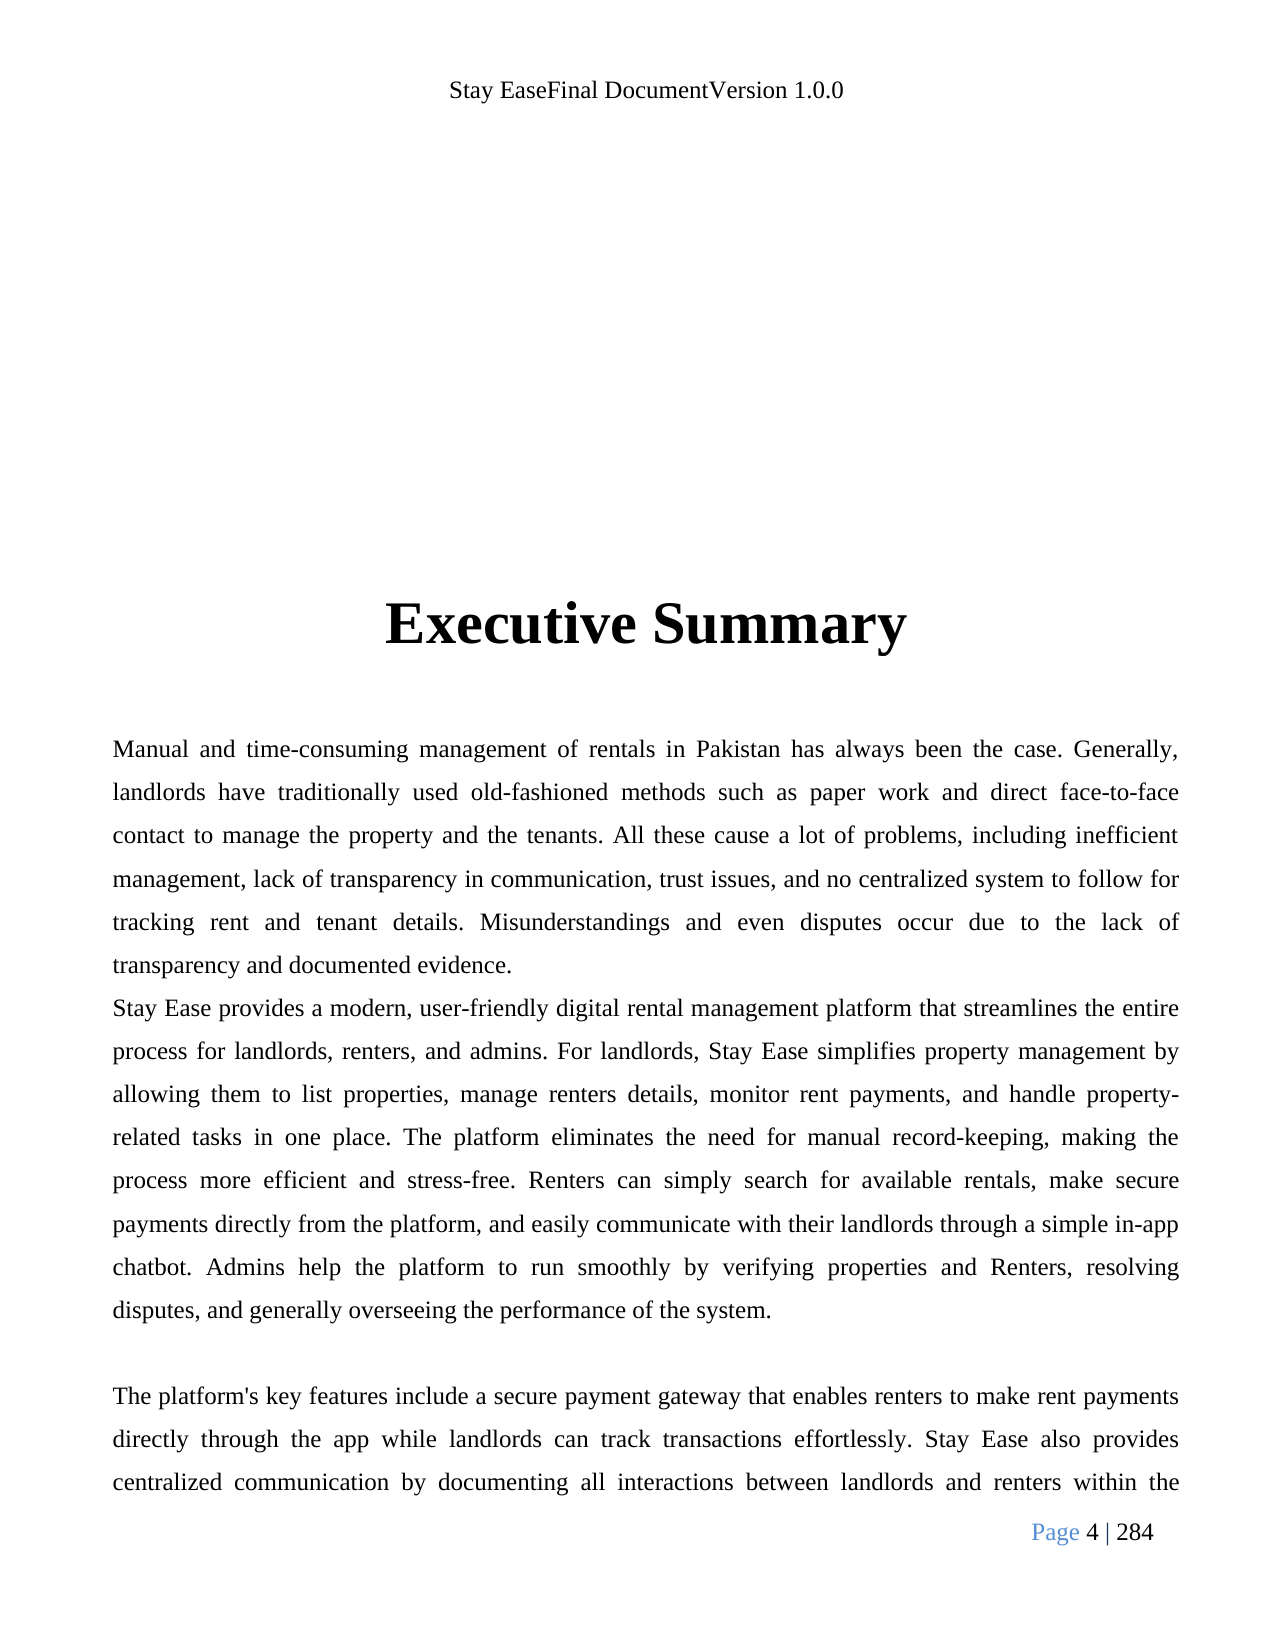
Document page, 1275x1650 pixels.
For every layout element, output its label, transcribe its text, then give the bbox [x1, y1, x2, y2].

text Stay Ease provides a modern, user-friendly digital rental management platform that streamlines the entire process for landlords, renters, and admins. For landlords, Stay Ease simplifies property management by allowing them to list properties, manage renters details, monitor rent payments, and handle property-related tasks in one place. The platform eliminates the need for manual record-keeping, making the process more efficient and stress-free. Renters can simply search for available rentals, make secure payments directly from the platform, and easily communicate with their landlords through a simple in-app chatbot. Admins help the platform to run smoothly by verifying properties and Renters, resolving disputes, and generally overseeing the performance of the system. [112, 993, 1181, 1324]
text Executive Summary [112, 587, 1181, 656]
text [112, 1381, 1181, 1496]
text Manual and time-consuming management of rentals in Pakistan has always been the case. Generally, landlords have traditionally used old-fashioned methods such as paper work and direct face-to-face contact to manage the property and the tenants. All these cause a lot of problems, including inefficient management, lack of transparency in communication, trust issues, and no centralized system to follow for tracking rent and tenant details. Misunderstandings and even disputes occur due to the lack of transparency and documented evidence. [112, 734, 1181, 979]
